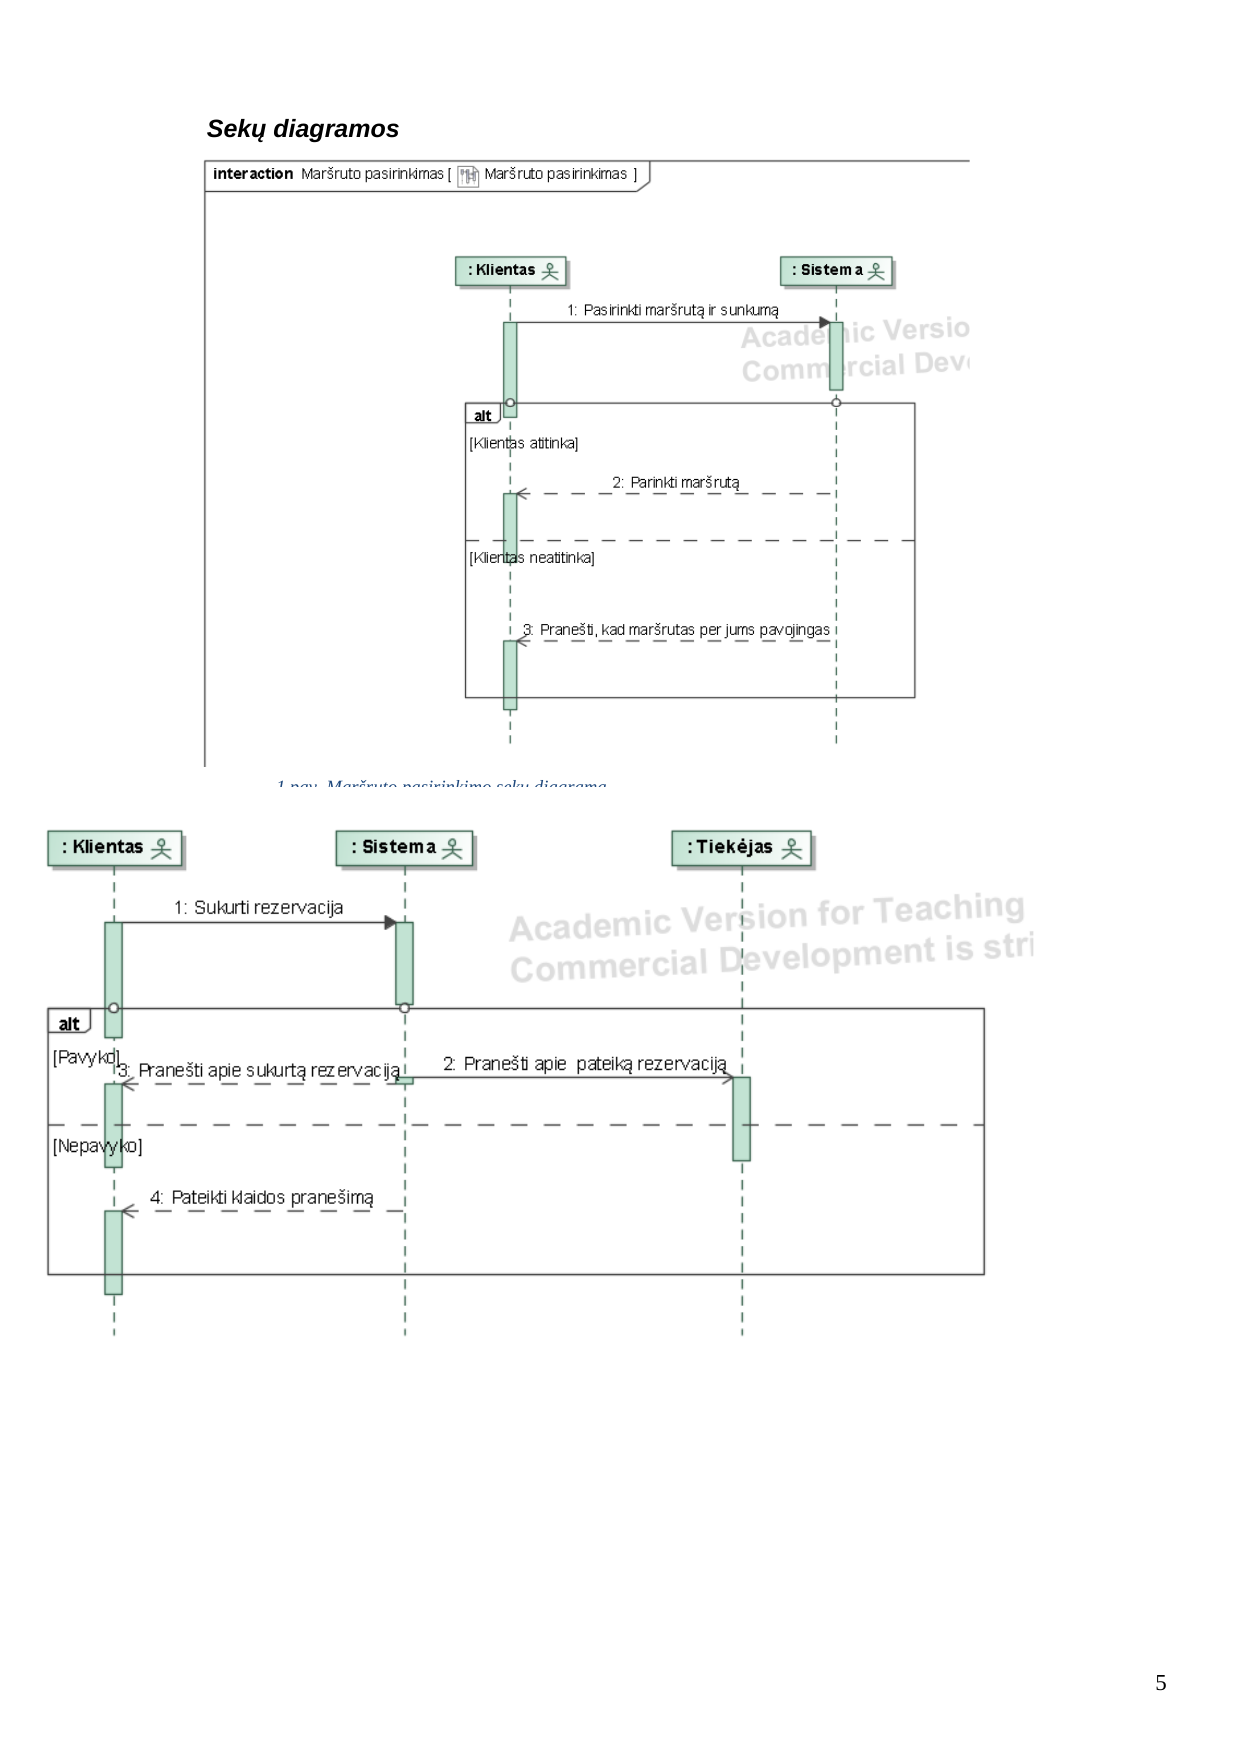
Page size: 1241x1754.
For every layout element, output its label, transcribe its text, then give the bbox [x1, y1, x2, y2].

subtitle Sekų diagramos [207, 114, 1181, 142]
picture [0, 787, 1034, 1376]
picture [201, 156, 970, 767]
